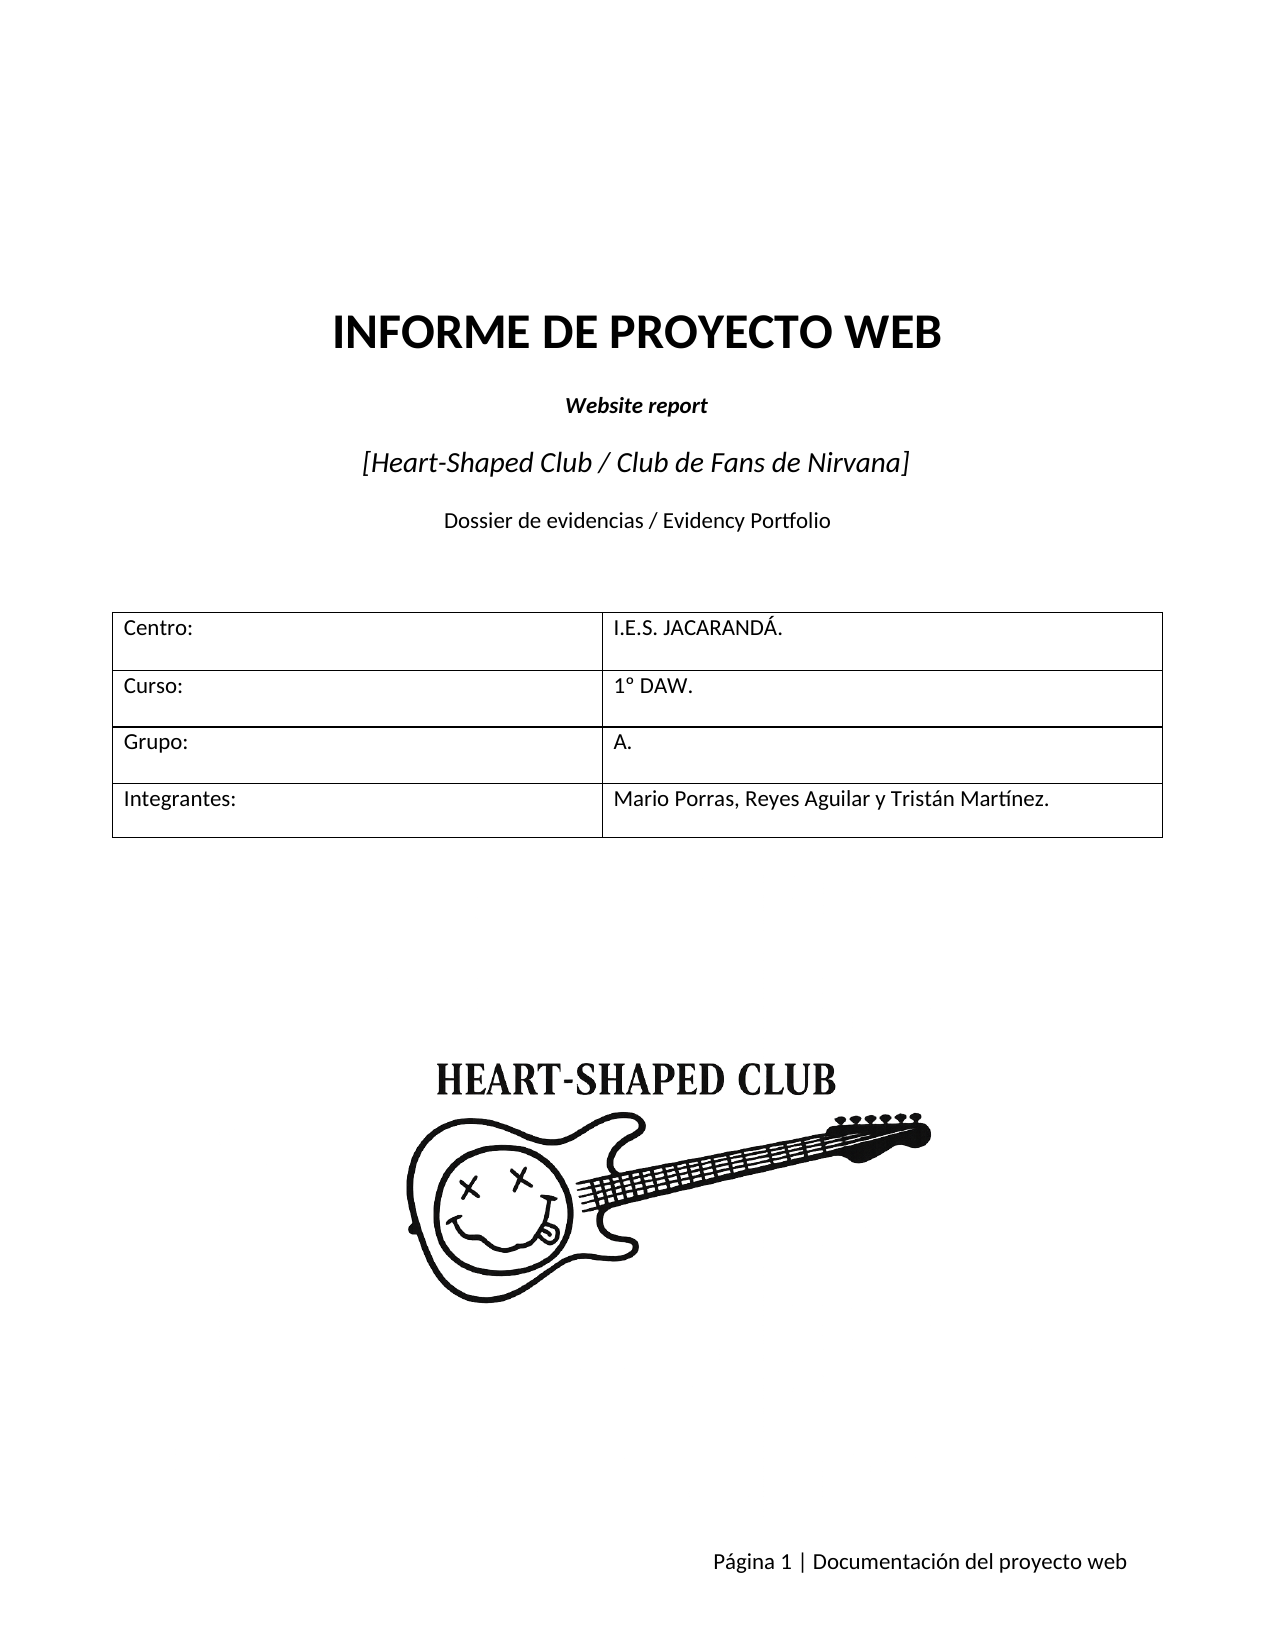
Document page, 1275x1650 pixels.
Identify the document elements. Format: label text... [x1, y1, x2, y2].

table_header I.E.S. JACARANDÁ. [603, 613, 1162, 670]
text Website report [148, 391, 1127, 419]
table_cell A. [603, 728, 1162, 783]
text INFORME DE PROYECTO WEB [148, 300, 1127, 361]
table_cell 1º DAW. [603, 671, 1162, 726]
table_cell Curso: [113, 671, 602, 726]
table_cell Integrantes: [113, 784, 602, 837]
text [Heart-Shaped Club / Club de Fans de Nirvana] [148, 444, 1127, 479]
picture [166, 874, 1132, 1518]
table_cell Mario Porras, Reyes Aguilar y Tristán Martínez. [603, 784, 1162, 837]
table_cell Grupo: [113, 728, 602, 783]
table_header Centro: [113, 613, 602, 670]
text Dossier de evidencias / Evidency Portfolio [148, 506, 1127, 534]
